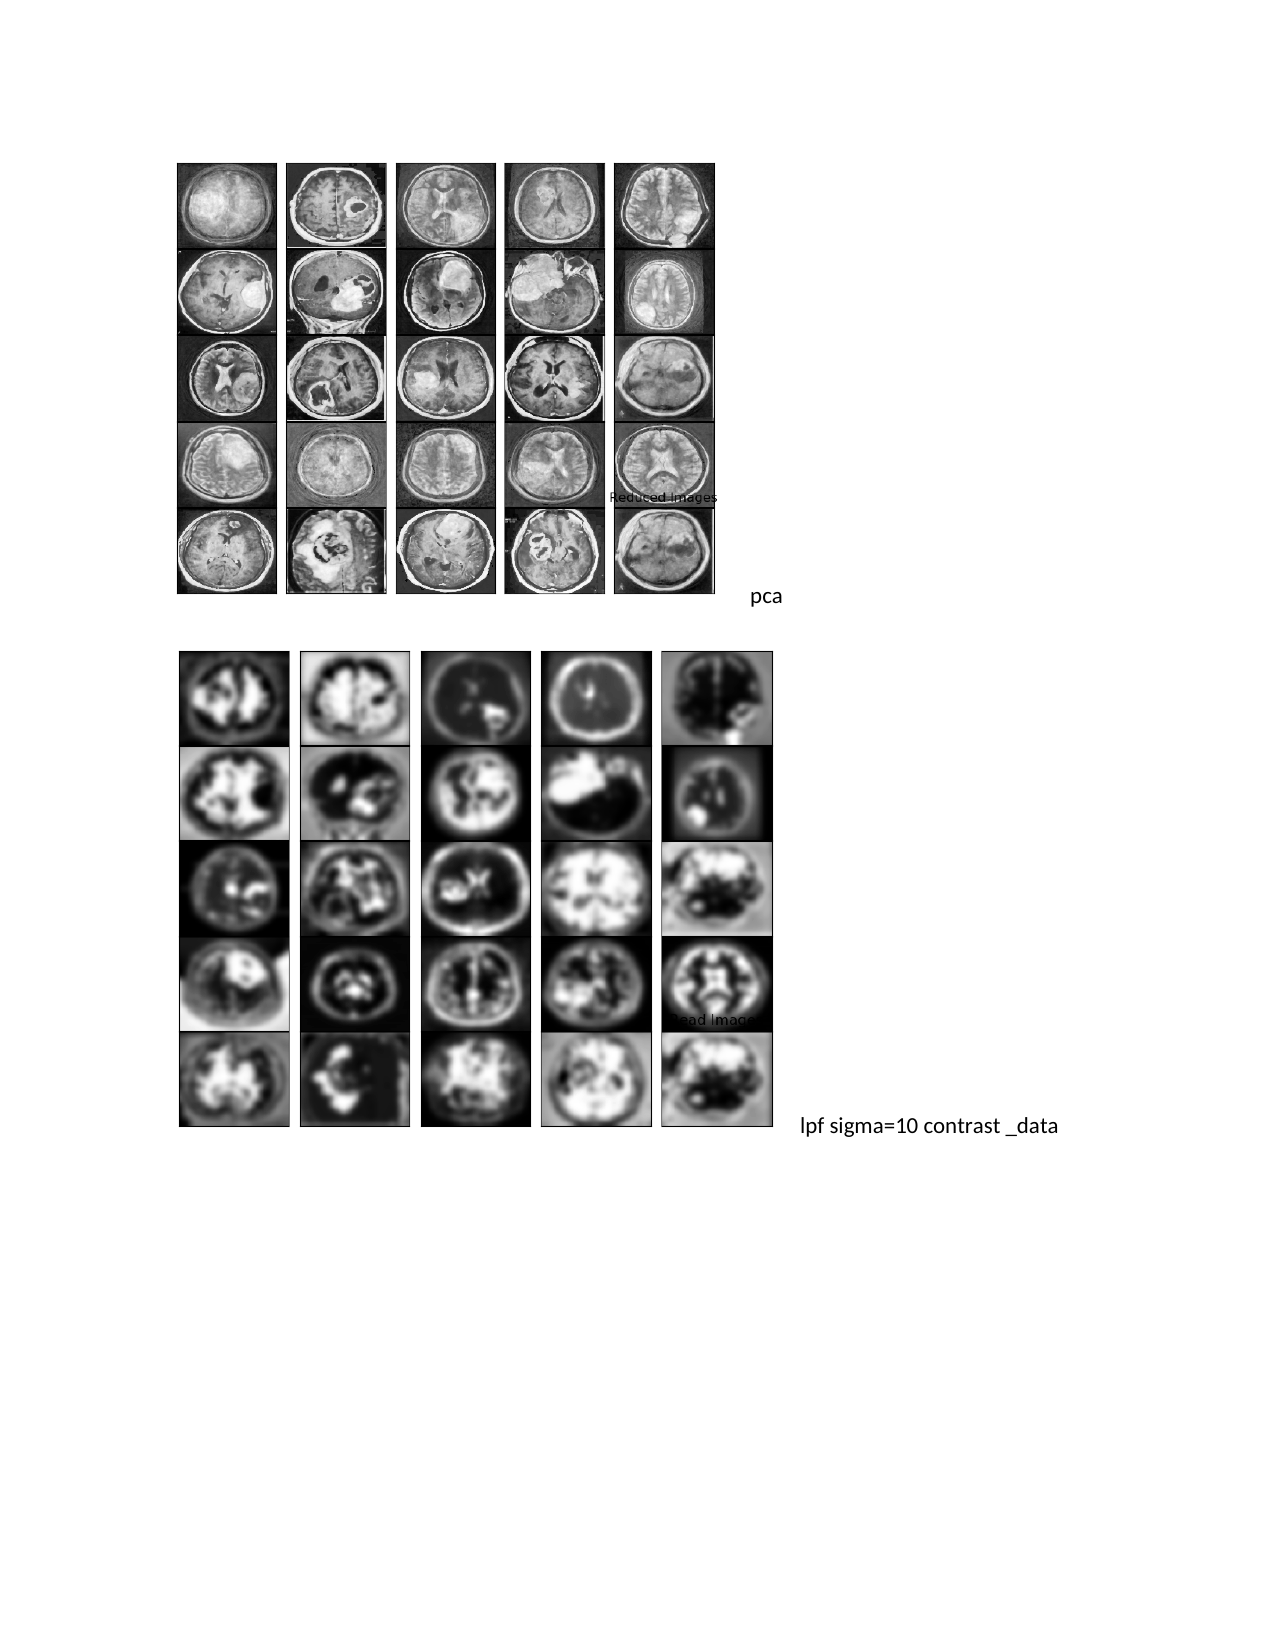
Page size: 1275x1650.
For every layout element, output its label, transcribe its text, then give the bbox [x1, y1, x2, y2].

picture [150, 150, 750, 604]
picture [150, 627, 800, 1134]
